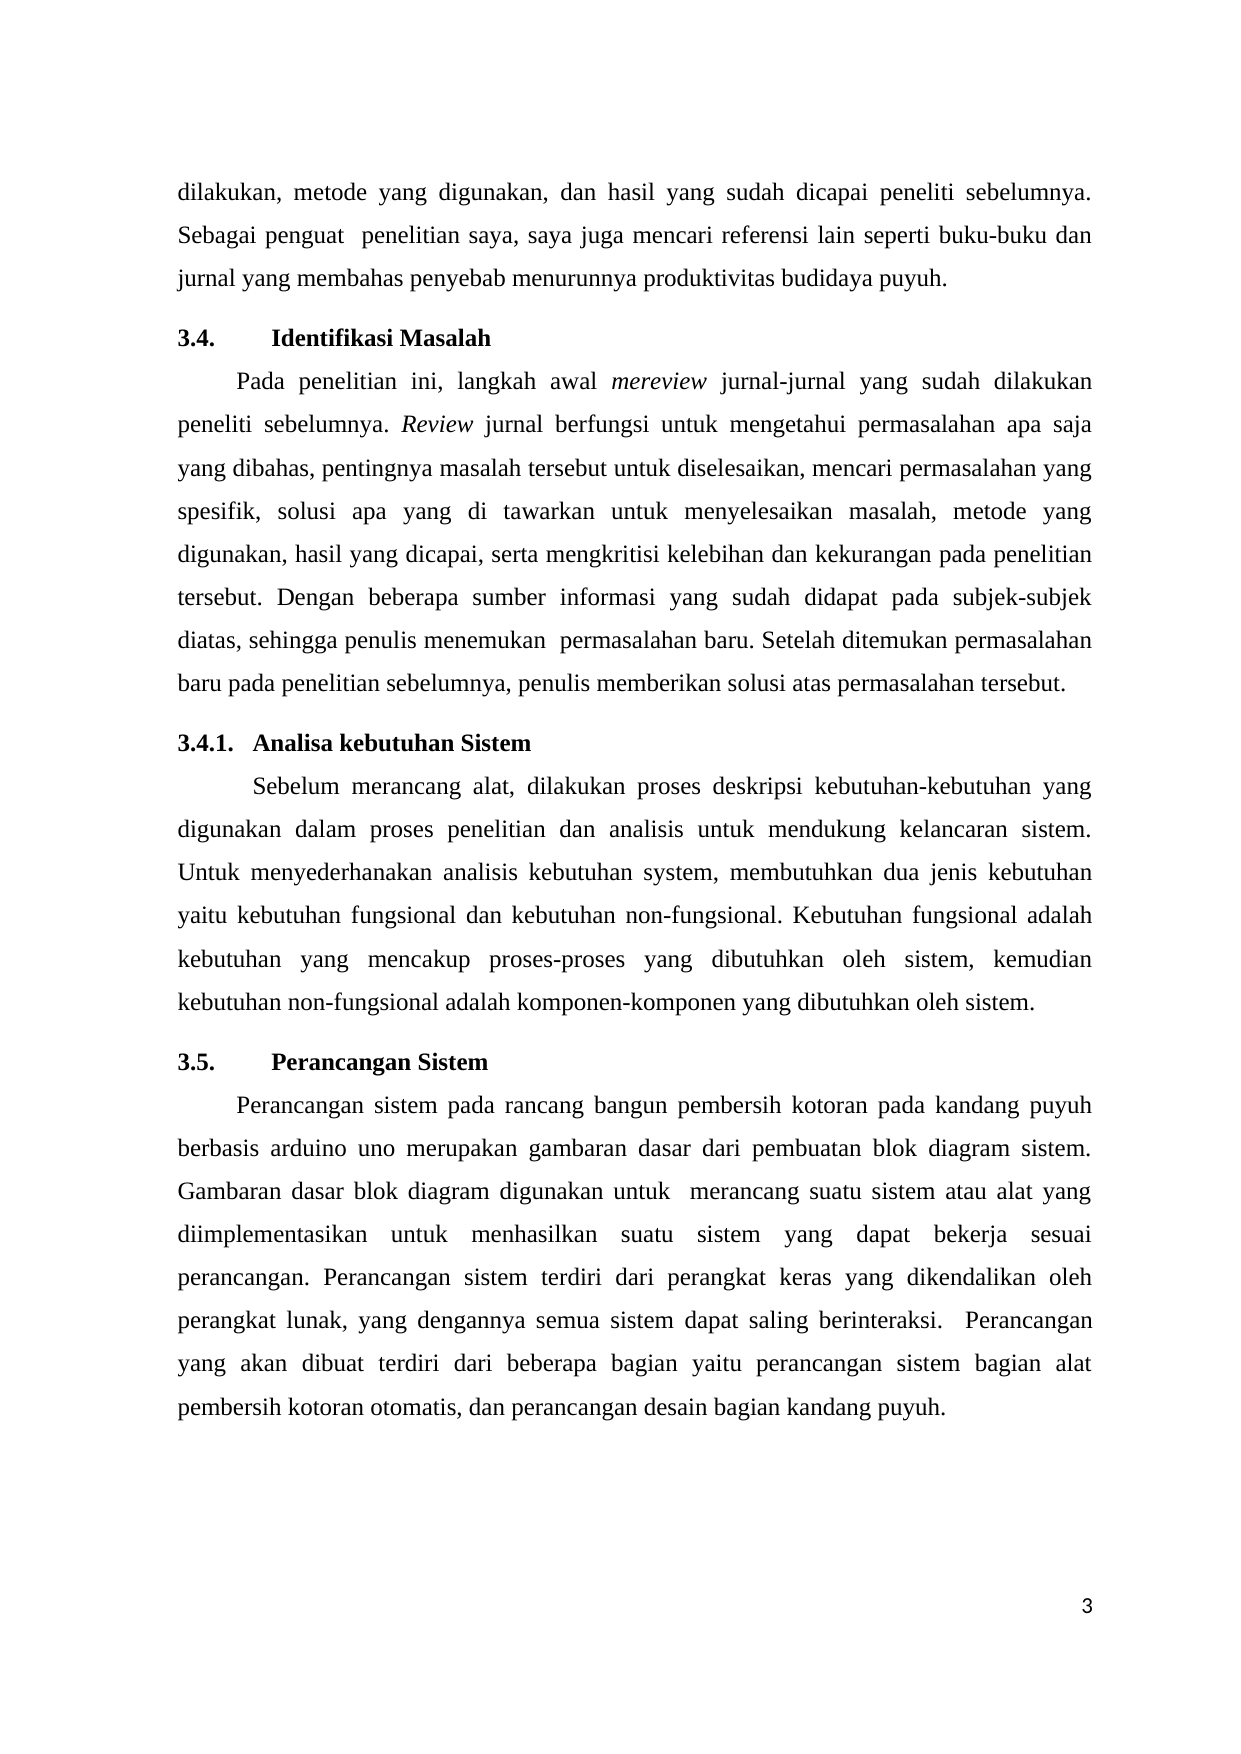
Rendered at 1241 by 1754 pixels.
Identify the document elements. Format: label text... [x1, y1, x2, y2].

text Perancangan sistem pada rancang bangun pembersih kotoran pada kandang puyuh berbasis arduino uno merupakan gambaran dasar dari pembuatan blok diagram sistem. Gambaran dasar blok diagram digunakan untuk merancang suatu sistem atau alat yang diimplementasikan untuk menhasilkan suatu sistem yang dapat bekerja sesuai perancangan. Perancangan sistem terdiri dari perangkat keras yang dikendalikan oleh perangkat lunak, yang dengannya semua sistem dapat saling berinteraksi. Perancangan yang akan dibuat terdiri dari beberapa bagian yaitu perancangan sistem bagian alat pembersih kotoran otomatis, dan perancangan desain bagian kandang puyuh. [177, 1090, 1092, 1420]
text Pada penelitian ini, langkah awal mereview jurnal-jurnal yang sudah dilakukan peneliti sebelumnya. Review jurnal berfungsi untuk mengetahui permasalahan apa saja yang dibahas, pentingnya masalah tersebut untuk diselesaikan, mencari permasalahan yang spesifik, solusi apa yang di tawarkan untuk menyelesaikan masalah, metode yang digunakan, hasil yang dicapai, serta mengkritisi kelebihan dan kekurangan pada penelitian tersebut. Dengan beberapa sumber informasi yang sudah didapat pada subjek-subjek diatas, sehingga penulis menemukan permasalahan baru. Setelah ditemukan permasalahan baru pada penelitian sebelumnya, penulis memberikan solusi atas permasalahan tersebut. [177, 366, 1092, 697]
text Sebelum merancang alat, dilakukan proses deskripsi kebutuhan-kebutuhan yang digunakan dalam proses penelitian dan analisis untuk mendukung kelancaran sistem. Untuk menyederhanakan analisis kebutuhan system, membutuhkan dua jenis kebutuhan yaitu kebutuhan fungsional dan kebutuhan non-fungsional. Kebutuhan fungsional adalah kebutuhan yang mencakup proses-proses yang dibutuhkan oleh sistem, kemudian kebutuhan non-fungsional adalah komponen-komponen yang dibutuhkan oleh sistem. [177, 771, 1092, 1016]
subtitle Perancangan Sistem [177, 1047, 1092, 1075]
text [177, 177, 1092, 292]
subtitle Identifikasi Masalah [177, 323, 1092, 352]
subtitle Analisa kebutuhan Sistem [177, 728, 1092, 757]
